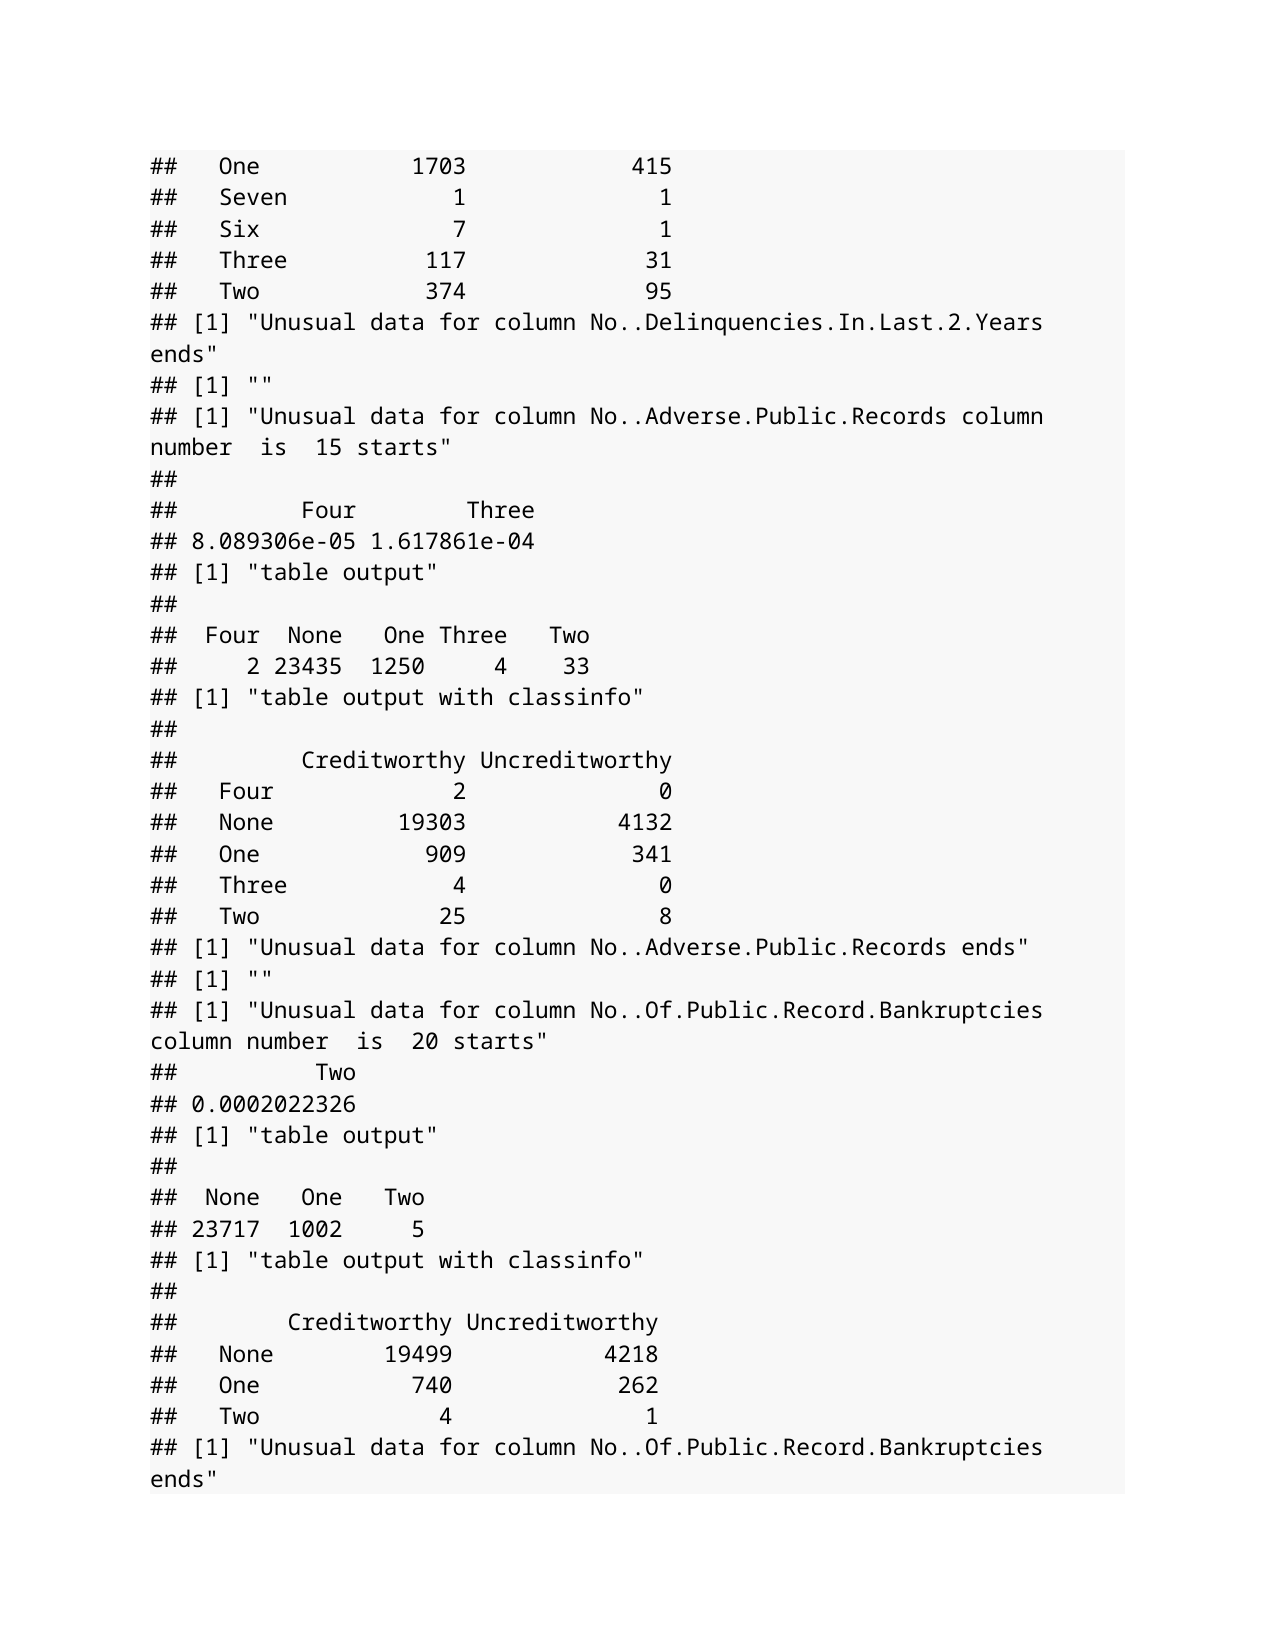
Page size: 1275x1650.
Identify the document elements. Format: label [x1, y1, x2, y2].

text [150, 150, 1125, 1494]
